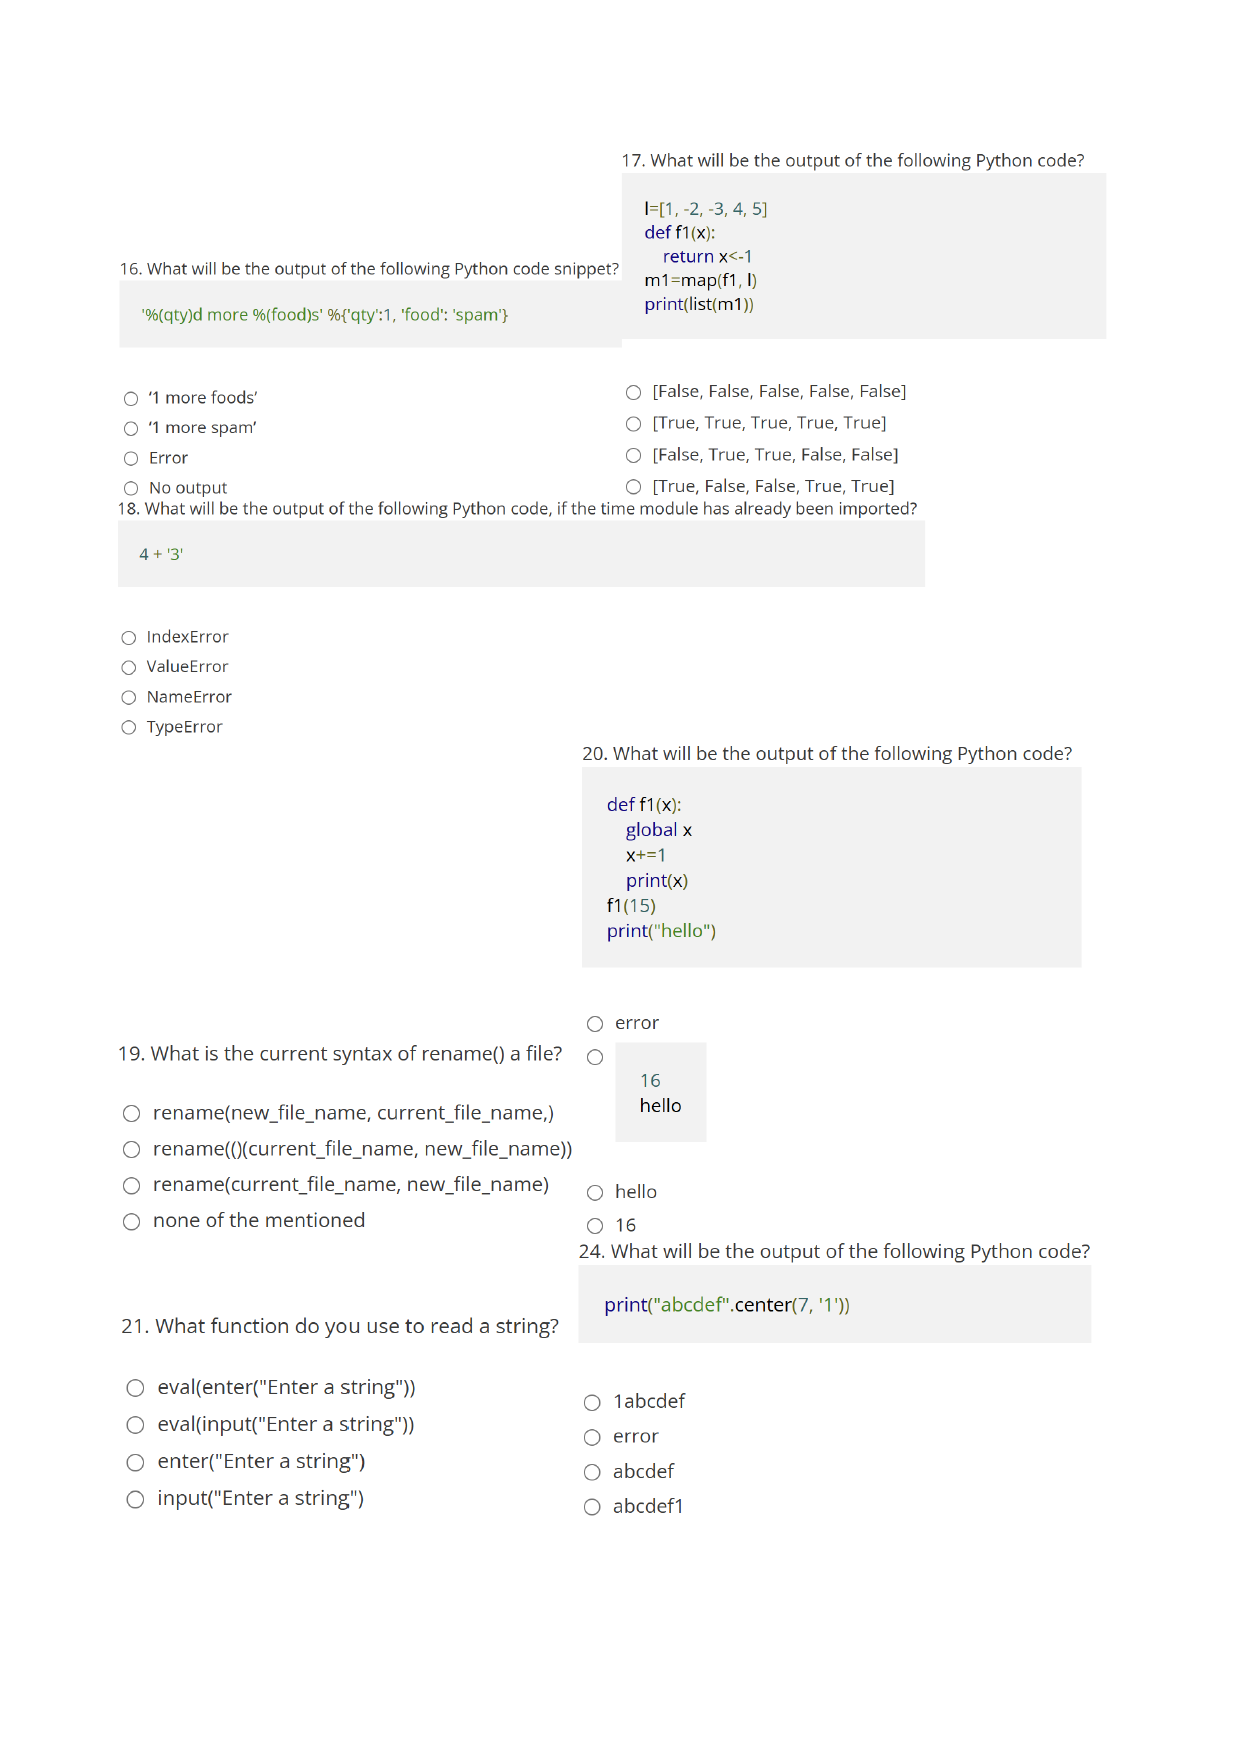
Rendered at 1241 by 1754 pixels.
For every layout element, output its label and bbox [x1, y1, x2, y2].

picture [118, 743, 1082, 1238]
picture [118, 147, 1107, 497]
picture [118, 1239, 1092, 1517]
picture [118, 498, 926, 742]
